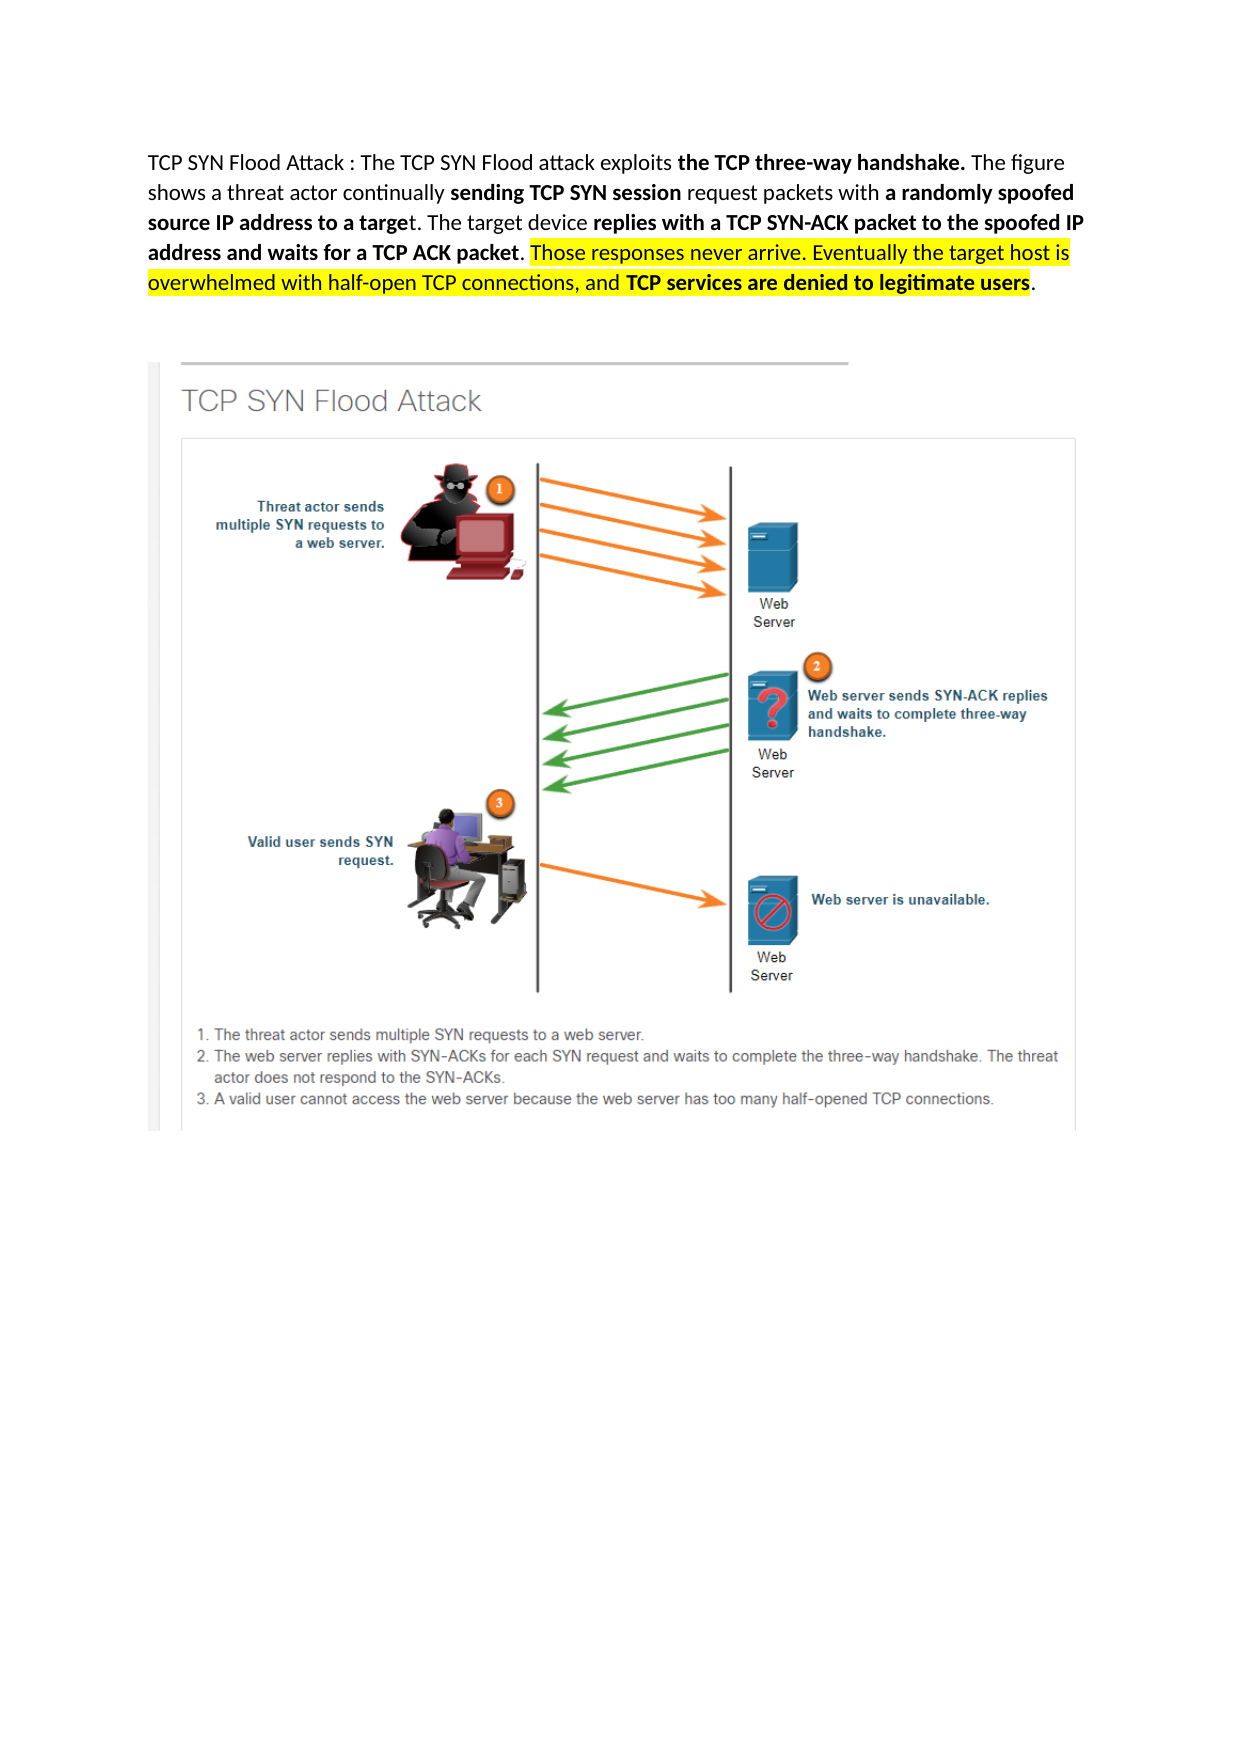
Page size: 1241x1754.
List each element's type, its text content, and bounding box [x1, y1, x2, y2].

text TCP SYN Flood Attack : The TCP SYN Flood attack exploits the TCP three-way handshake. The figure shows a threat actor continually sending TCP SYN session request packets with a randomly spoofed source IP address to a target. The target device replies with a TCP SYN-ACK packet to the spoofed IP address and waits for a TCP ACK packet. Those responses never arrive. Eventually the target host is overwhelmed with half-open TCP connections, and TCP services are denied to legitimate users. [148, 148, 1093, 296]
picture [147, 362, 1093, 1131]
